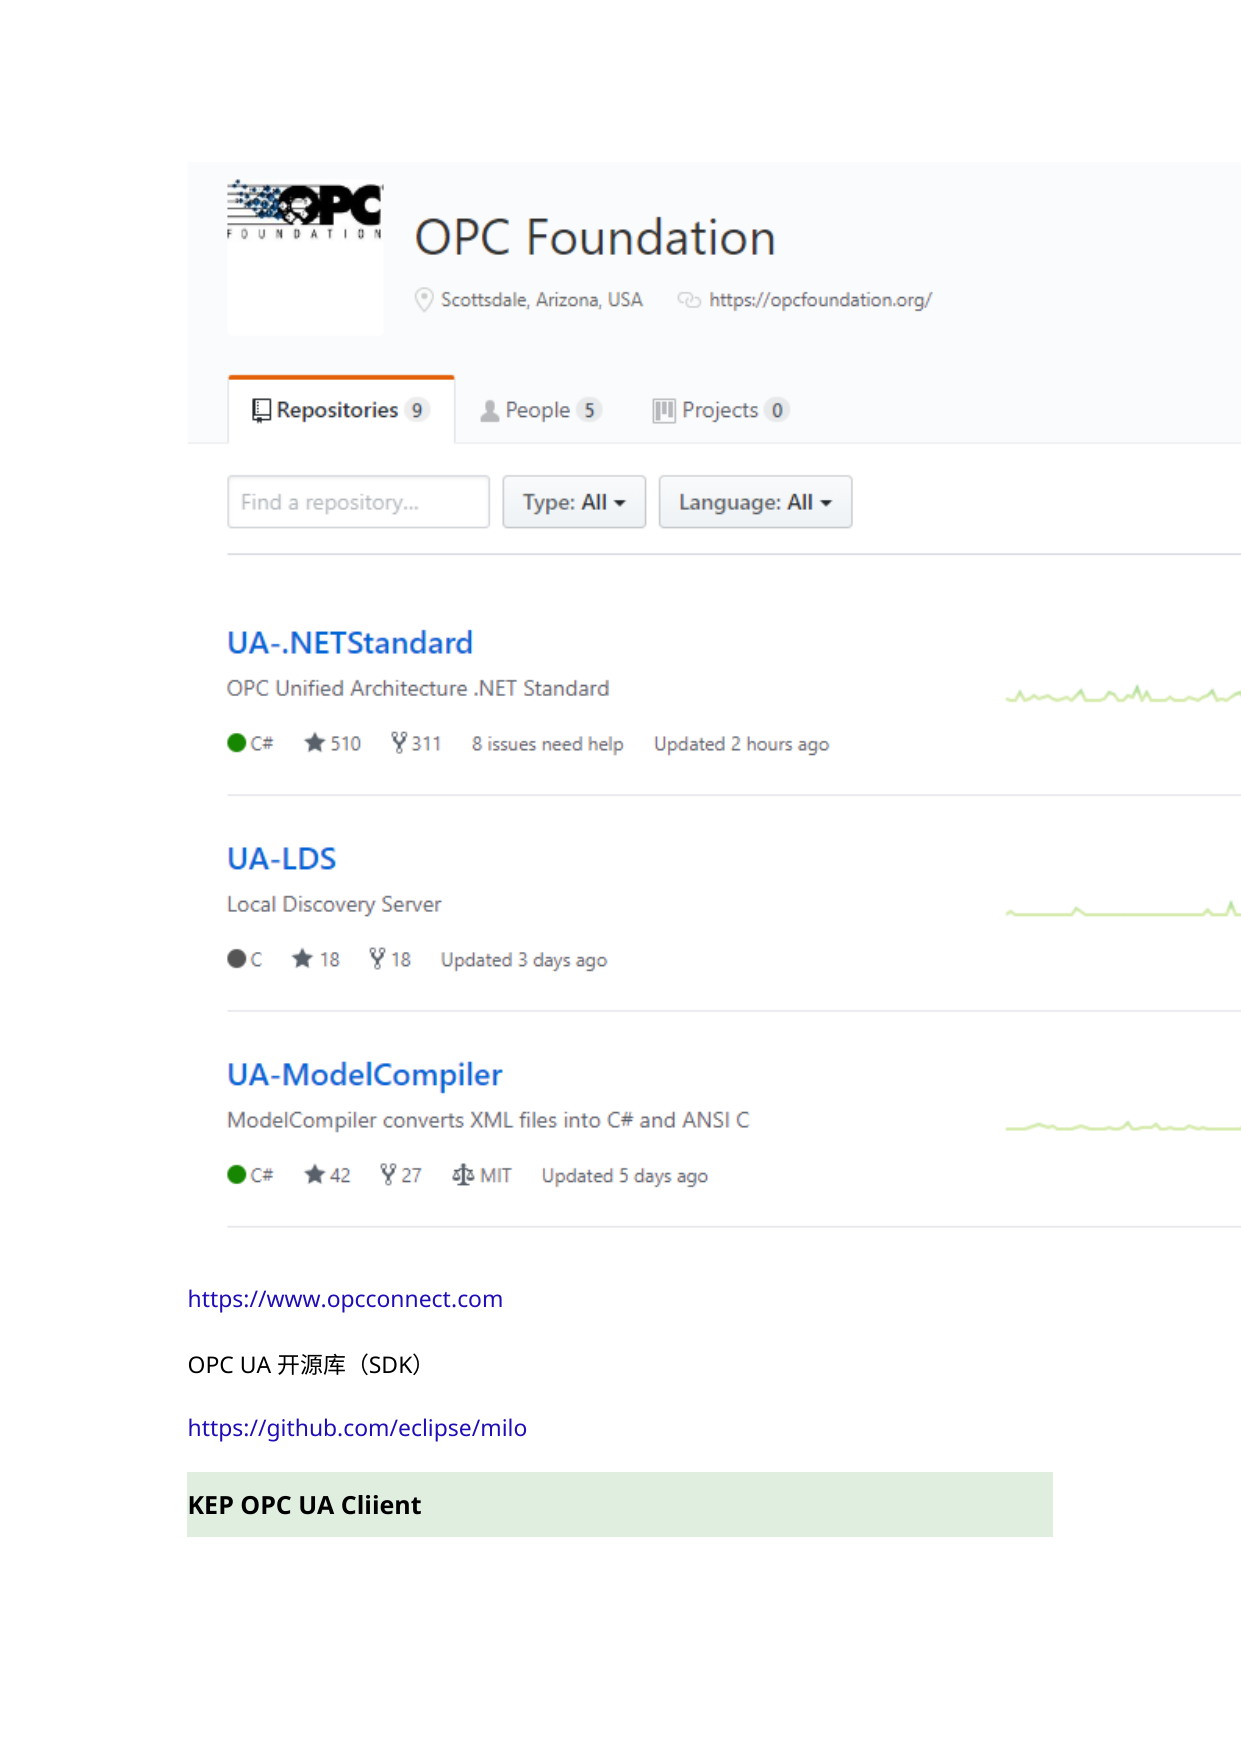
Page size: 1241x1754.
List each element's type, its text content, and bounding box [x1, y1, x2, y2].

picture [187, 162, 1241, 1267]
text OPC UA 开源库（SDK） [187, 1331, 1053, 1396]
text https://www.opcconnect.com [187, 1283, 1053, 1315]
subtitle KEP OPC UA Cliient [187, 1472, 1053, 1537]
text https://github.com/eclipse/milo [187, 1411, 1053, 1444]
